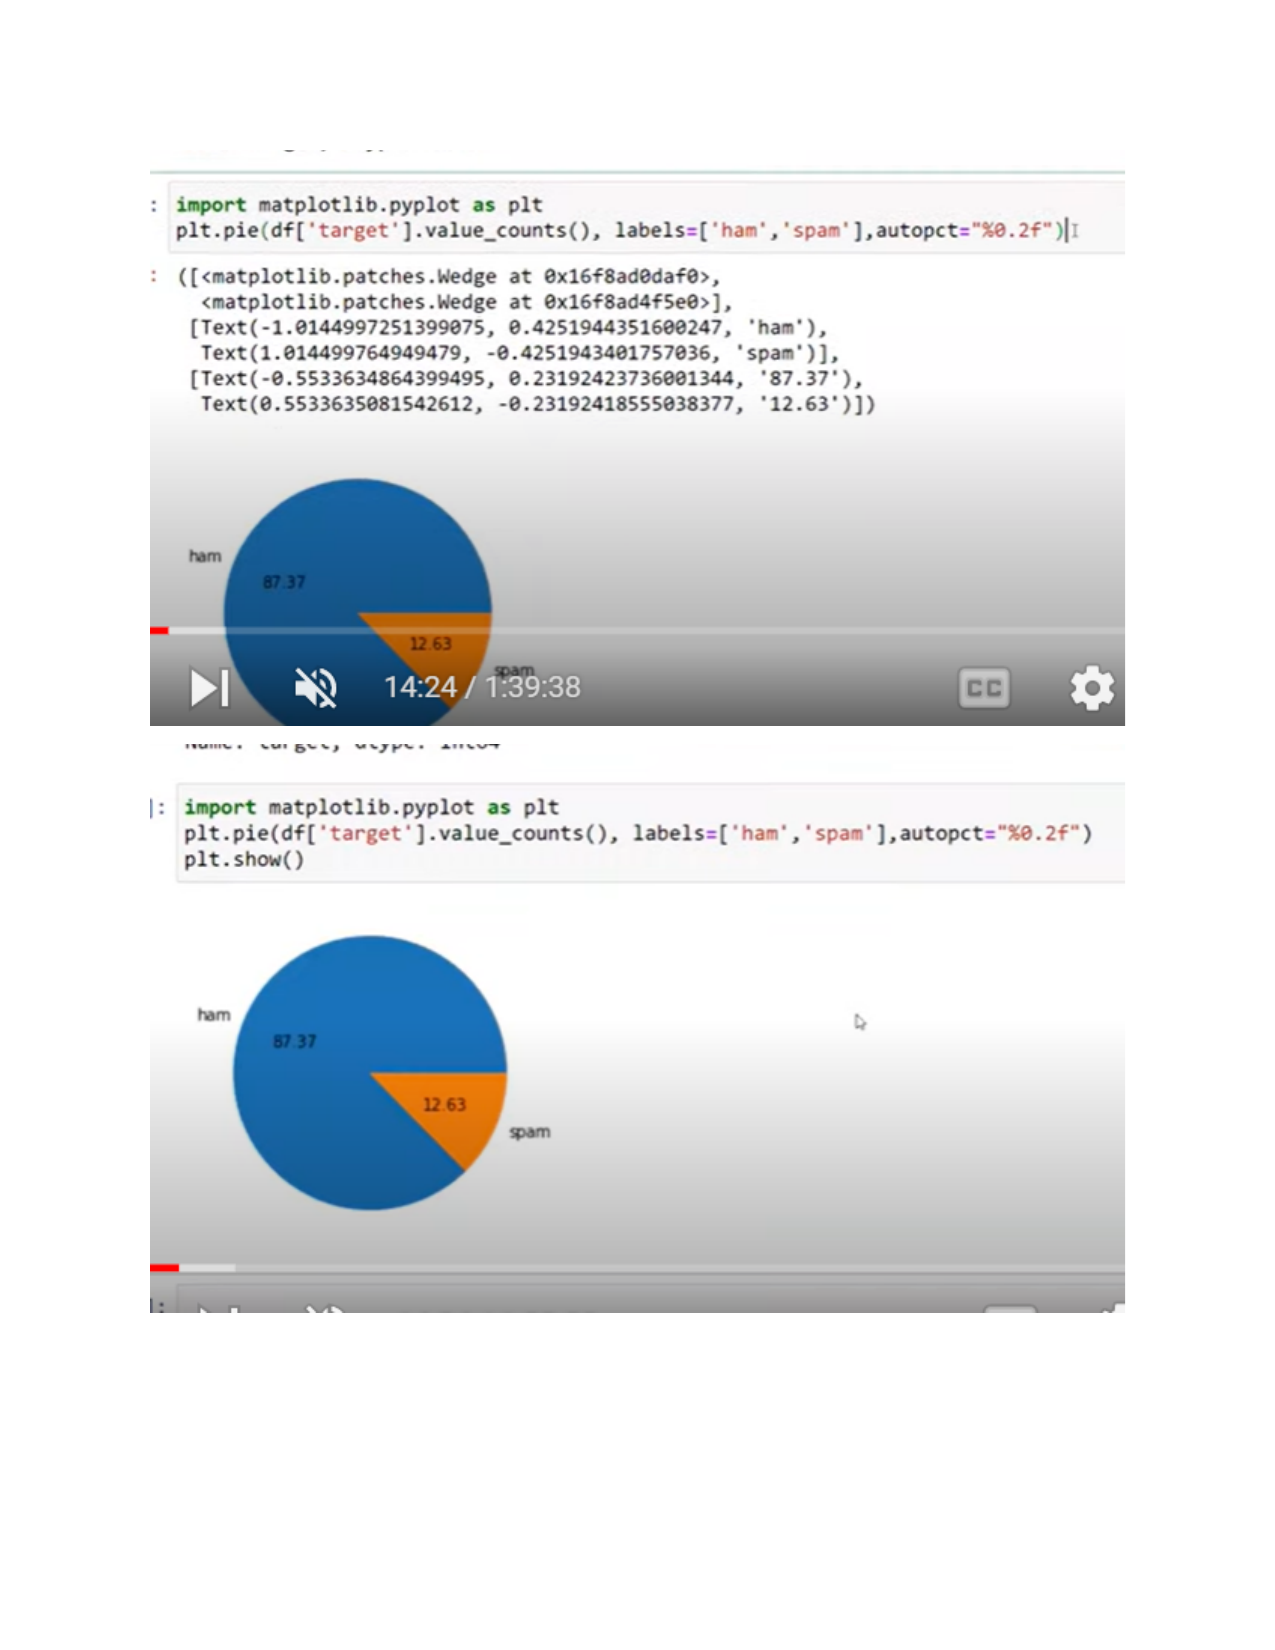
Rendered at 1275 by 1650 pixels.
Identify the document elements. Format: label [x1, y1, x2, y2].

picture [150, 150, 1125, 726]
picture [150, 744, 1125, 1313]
